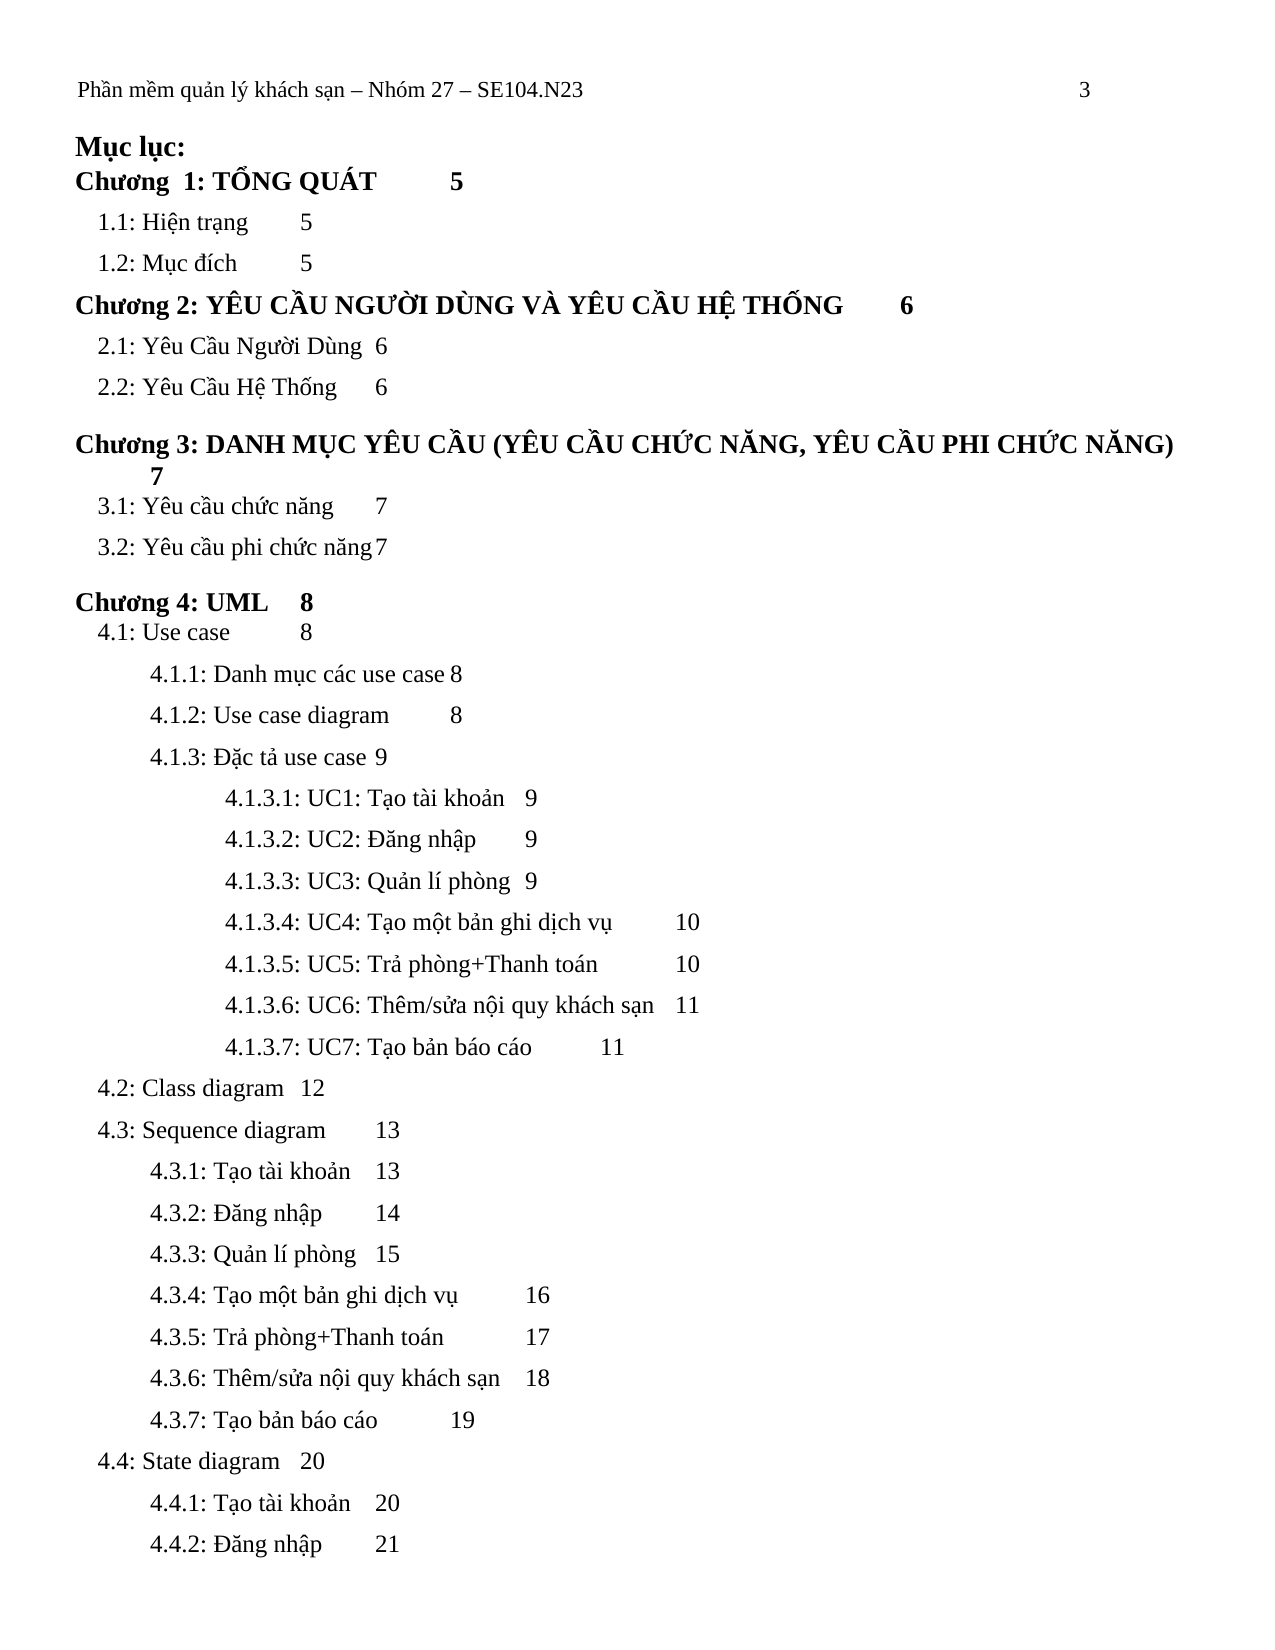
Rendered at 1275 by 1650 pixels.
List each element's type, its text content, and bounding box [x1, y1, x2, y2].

text 4.1.3.7: UC7: Tạo bản báo cáo 11 [150, 1032, 1200, 1061]
text 4.2: Class diagram 12 [97, 1073, 1200, 1102]
text 4.1.3.5: UC5: Trả phòng+Thanh toán 10 [172, 949, 1200, 978]
text 4.4.1: Tạo tài khoản 20 [97, 1488, 1200, 1517]
text 4.1.3.6: UC6: Thêm/sửa nội quy khách sạn 11 [150, 990, 1200, 1019]
text 4.3.6: Thêm/sửa nội quy khách sạn 18 [97, 1363, 1200, 1392]
text 4.3.1: Tạo tài khoản 13 [97, 1156, 1200, 1185]
text 4.1.3.3: UC3: Quản lí phòng 9 [172, 866, 1200, 895]
text 4.1.3.1: UC1: Tạo tài khoản 9 [173, 783, 1200, 812]
text 4.1.2: Use case diagram 8 [97, 700, 1200, 729]
text 4.4.2: Đăng nhập 21 [97, 1529, 1200, 1558]
text 4.3: Sequence diagram 13 [97, 1115, 1200, 1143]
text 4.1.3.2: UC2: Đăng nhập 9 [150, 824, 1200, 853]
text 4.4: State diagram 20 [97, 1446, 1200, 1475]
subtitle Chương 4: UML 8 [75, 586, 1200, 617]
text 4.3.3: Quản lí phòng 15 [97, 1239, 1200, 1268]
text 4.3.4: Tạo một bản ghi dịch vụ 16 [97, 1281, 1200, 1309]
text 4.1: Use case 8 [97, 617, 1200, 646]
text 4.3.2: Đăng nhập 14 [97, 1198, 1200, 1226]
text 4.3.5: Trả phòng+Thanh toán 17 [97, 1322, 1200, 1351]
text 4.1.1: Danh mục các use case 8 [75, 659, 1200, 687]
text 4.1.3.4: UC4: Tạo một bản ghi dịch vụ 10 [150, 907, 1200, 936]
text 4.1.3: Đặc tả use case 9 [75, 742, 1200, 770]
text 4.3.7: Tạo bản báo cáo 19 [97, 1405, 1200, 1434]
